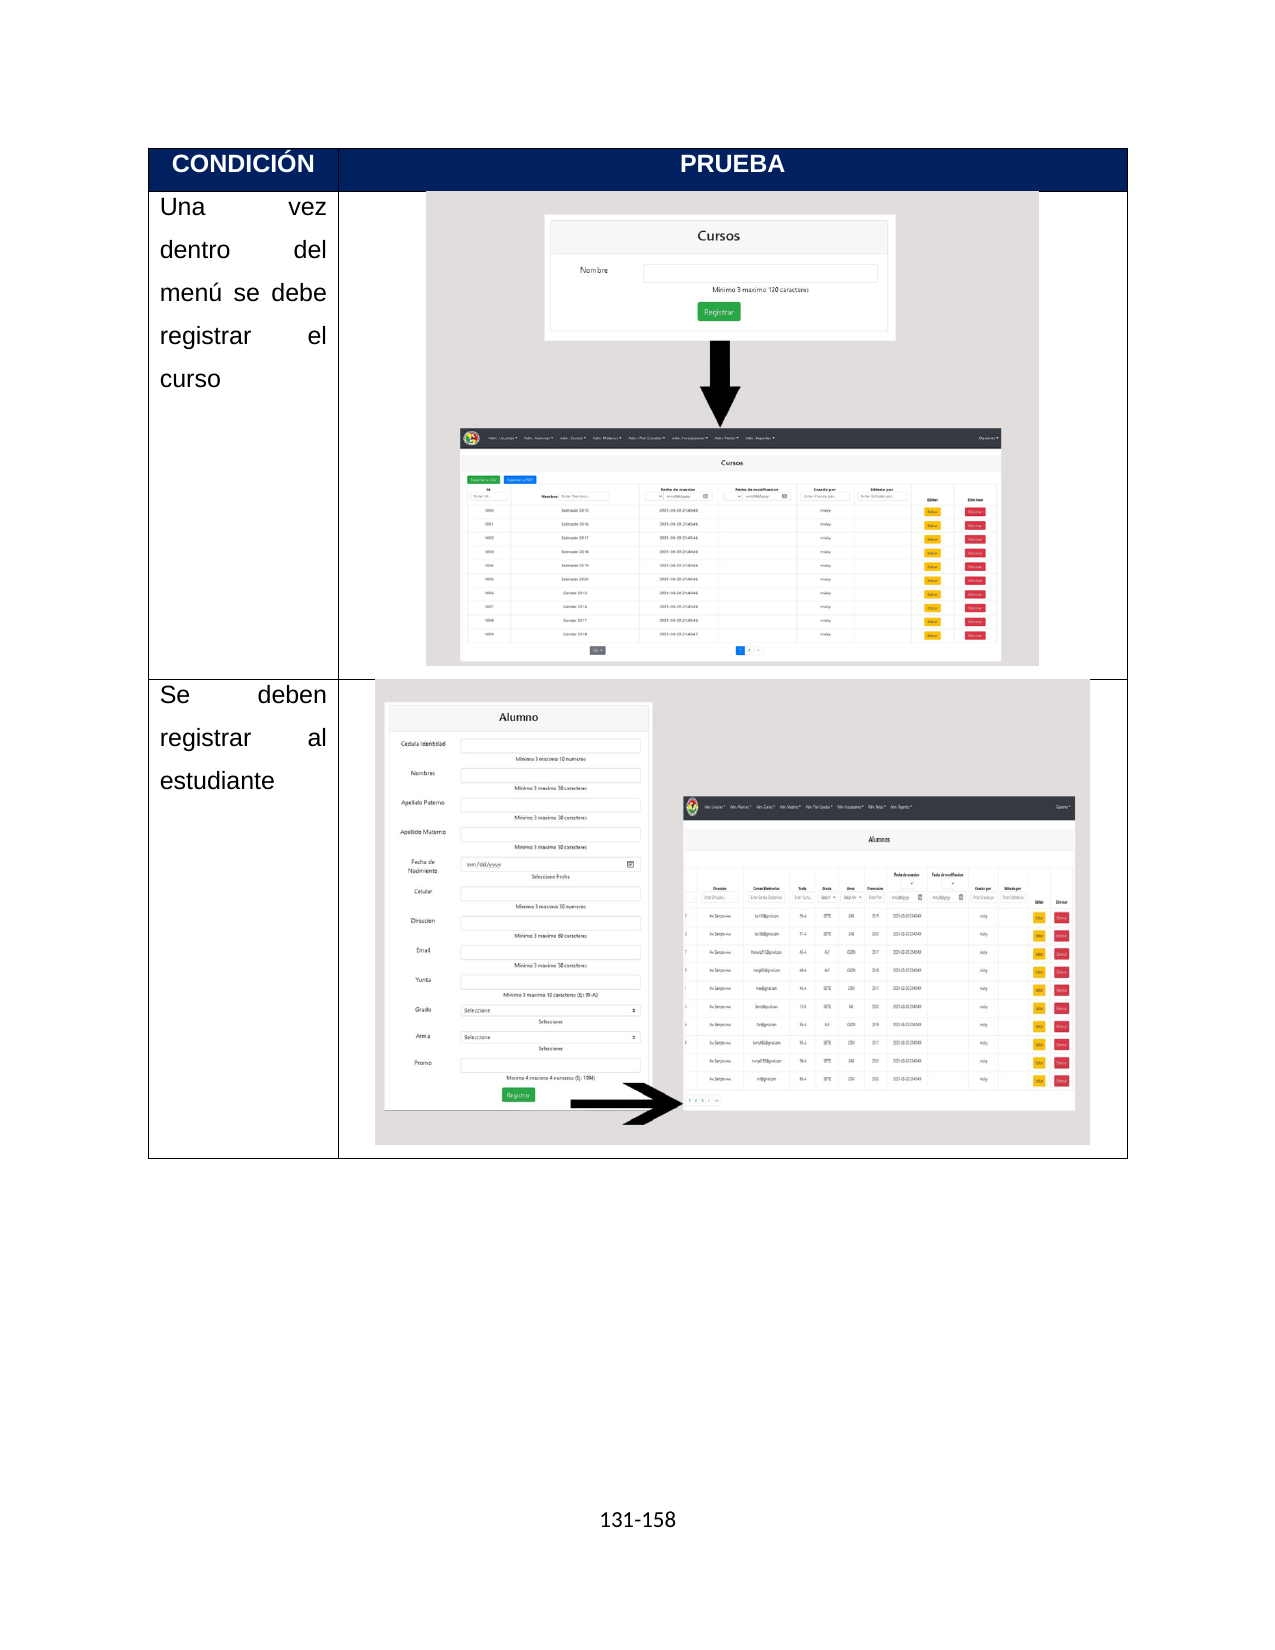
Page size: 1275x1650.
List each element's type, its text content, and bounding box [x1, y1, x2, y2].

table_cell Una vez dentro del menú se debe registrar el curso [149, 192, 338, 678]
table_cell [339, 680, 1127, 1158]
table_header PRUEBA [339, 149, 1127, 191]
picture [426, 191, 1039, 666]
table_cell Se deben registrar al estudiante [149, 680, 338, 1158]
picture [375, 679, 1091, 1145]
table_cell [339, 192, 1127, 678]
table_header CONDICIÓN [149, 149, 338, 191]
